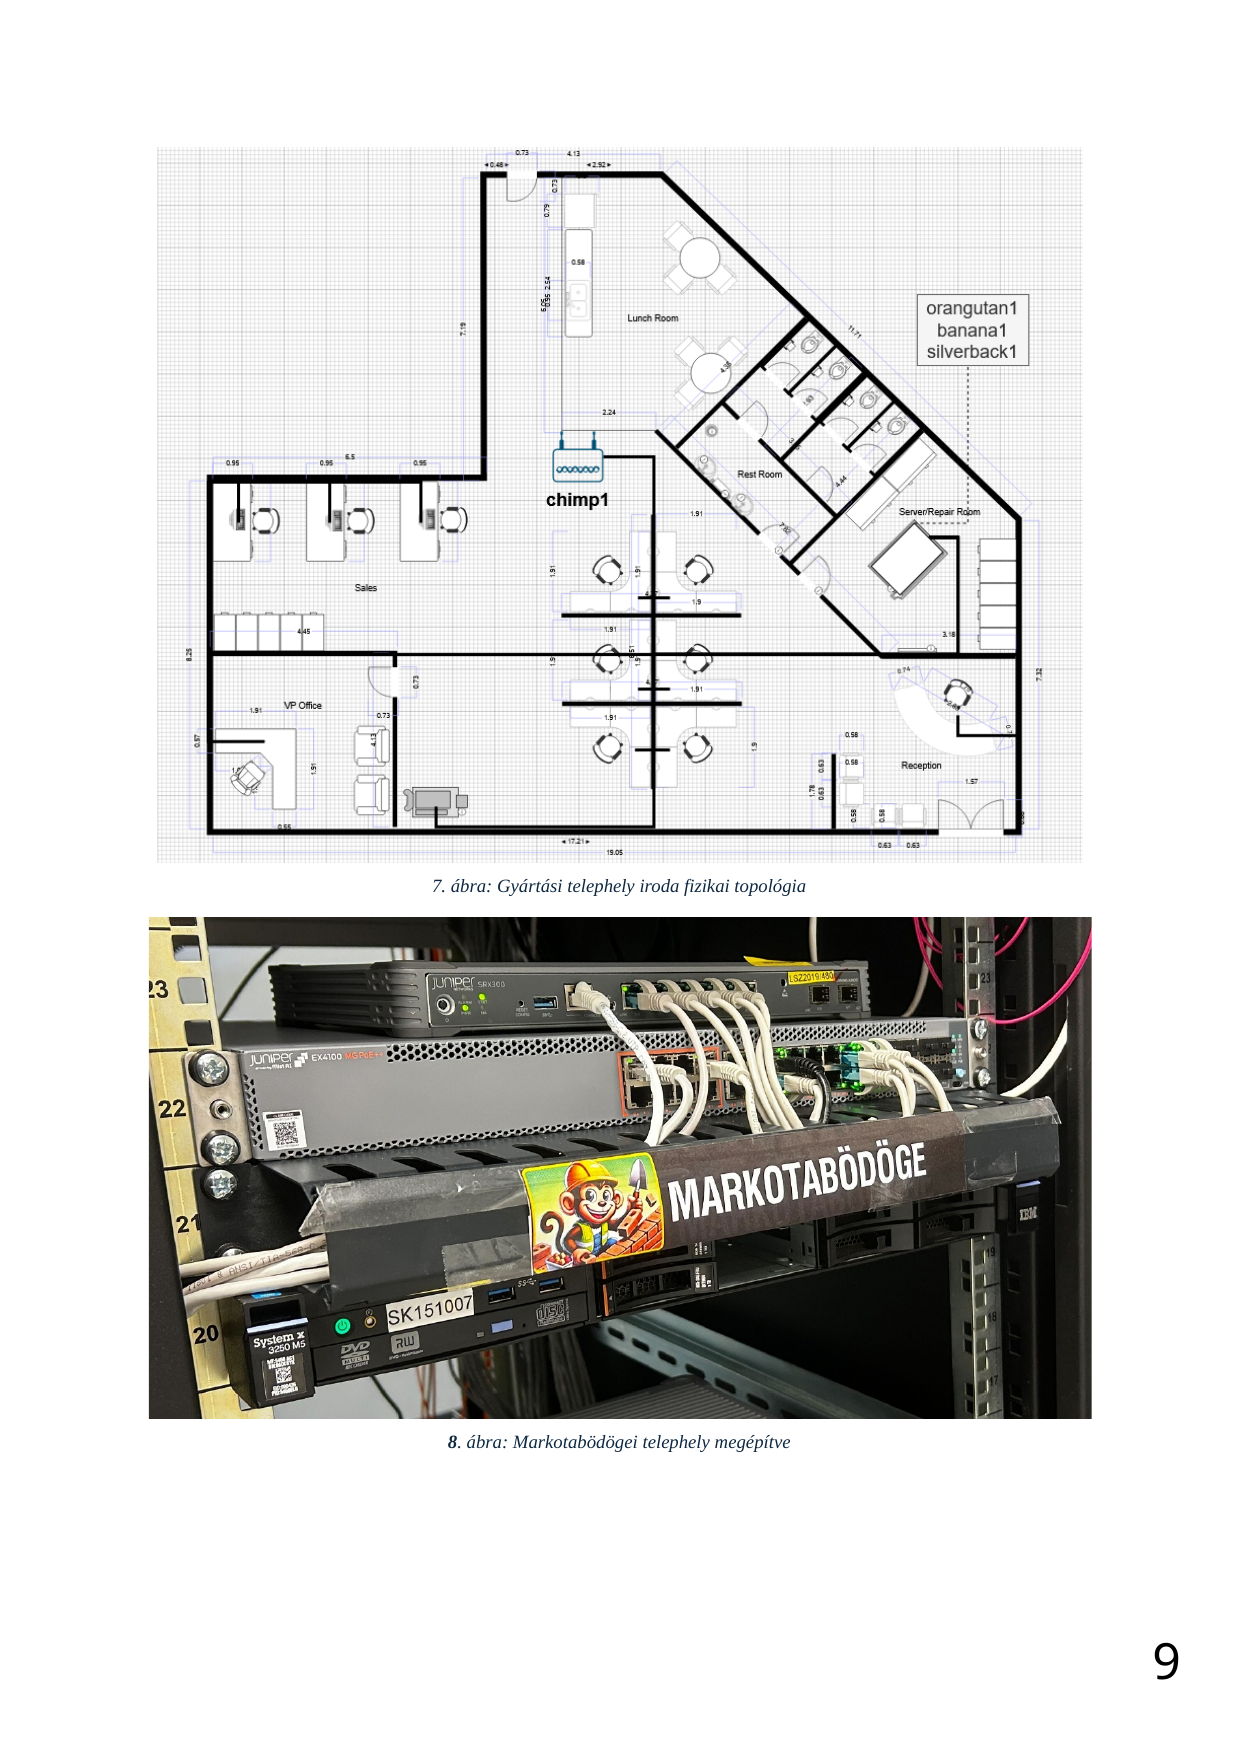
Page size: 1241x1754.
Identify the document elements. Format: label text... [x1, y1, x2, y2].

picture [148, 917, 1092, 1419]
text 8. ábra: Markotabödögei telephely megépítve [148, 1431, 1092, 1452]
picture [157, 147, 1083, 863]
